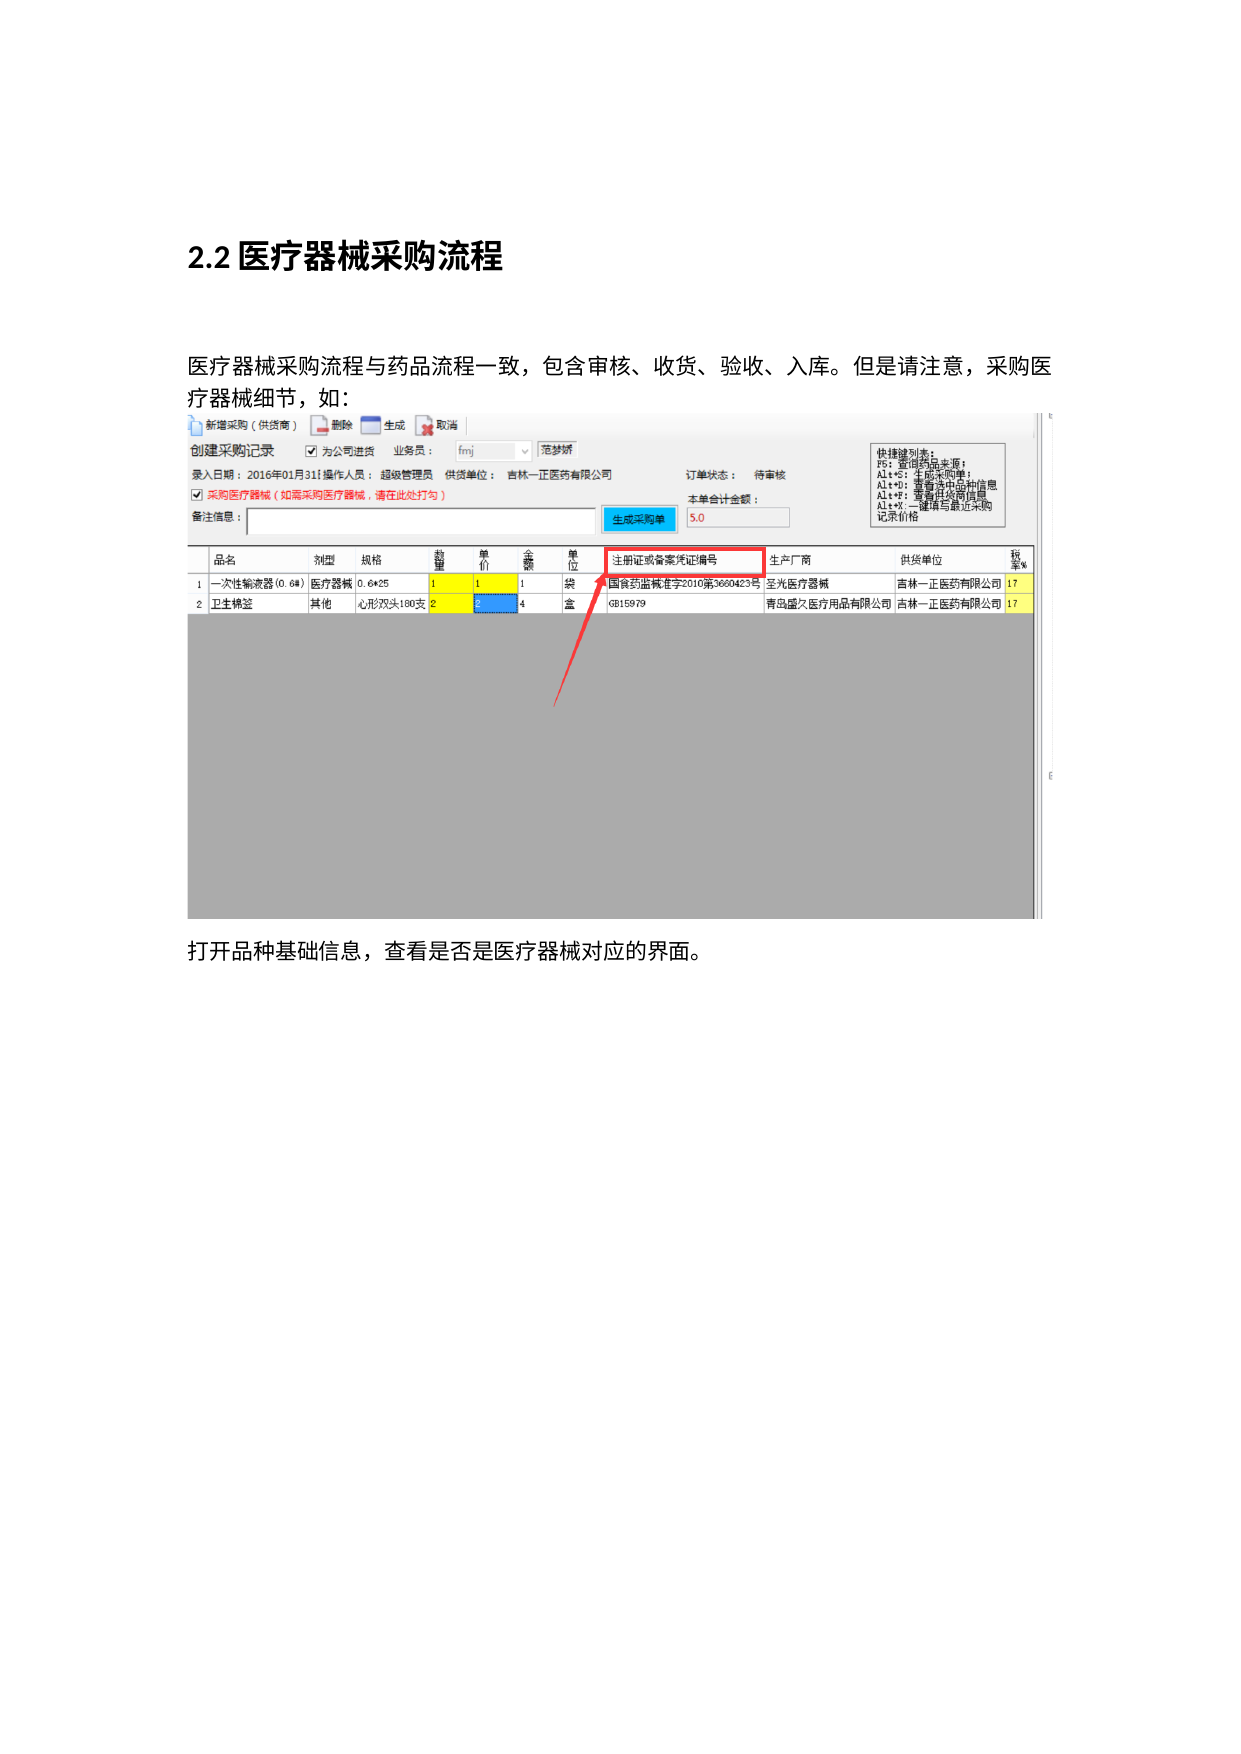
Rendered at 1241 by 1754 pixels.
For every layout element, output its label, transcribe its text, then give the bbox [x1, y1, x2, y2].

picture [187, 413, 1053, 919]
text 医疗器械采购流程与药品流程一致，包含审核、收货、验收、入库。但是请注意，采购医疗器械细节，如： [187, 348, 1053, 413]
subtitle 2.2医疗器械采购流程 [187, 222, 1053, 287]
text 打开品种基础信息，查看是否是医疗器械对应的界面。 [187, 933, 1053, 966]
